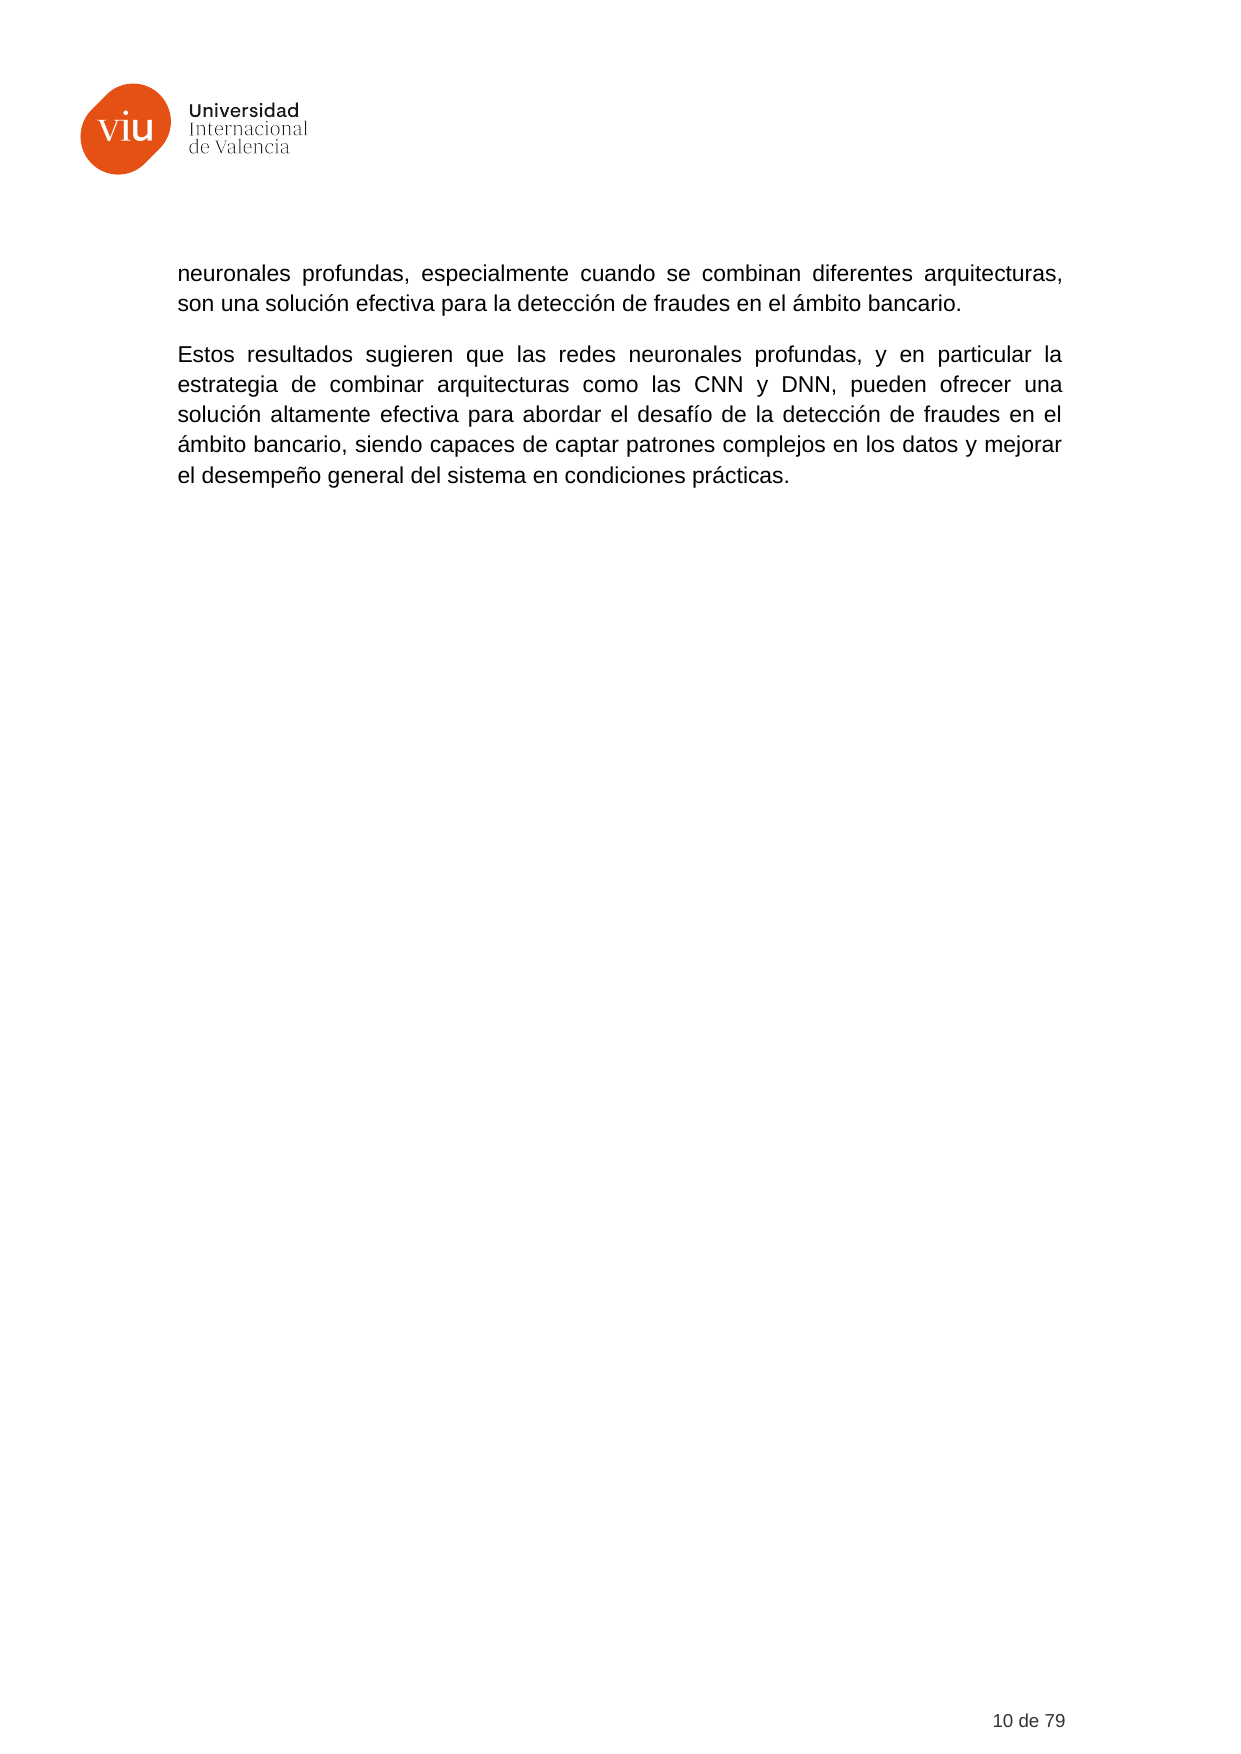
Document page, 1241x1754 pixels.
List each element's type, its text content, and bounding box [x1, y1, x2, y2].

text Estos resultados sugieren que las redes neuronales profundas, y en particular la estrategia de combinar arquitecturas como las CNN y DNN, pueden ofrecer una solución altamente efectiva para abordar el desafío de la detección de fraudes en el ámbito bancario, siendo capaces de captar patrones complejos en los datos y mejorar el desempeño general del sistema en condiciones prácticas. [177, 341, 1063, 488]
picture [59, 62, 329, 197]
